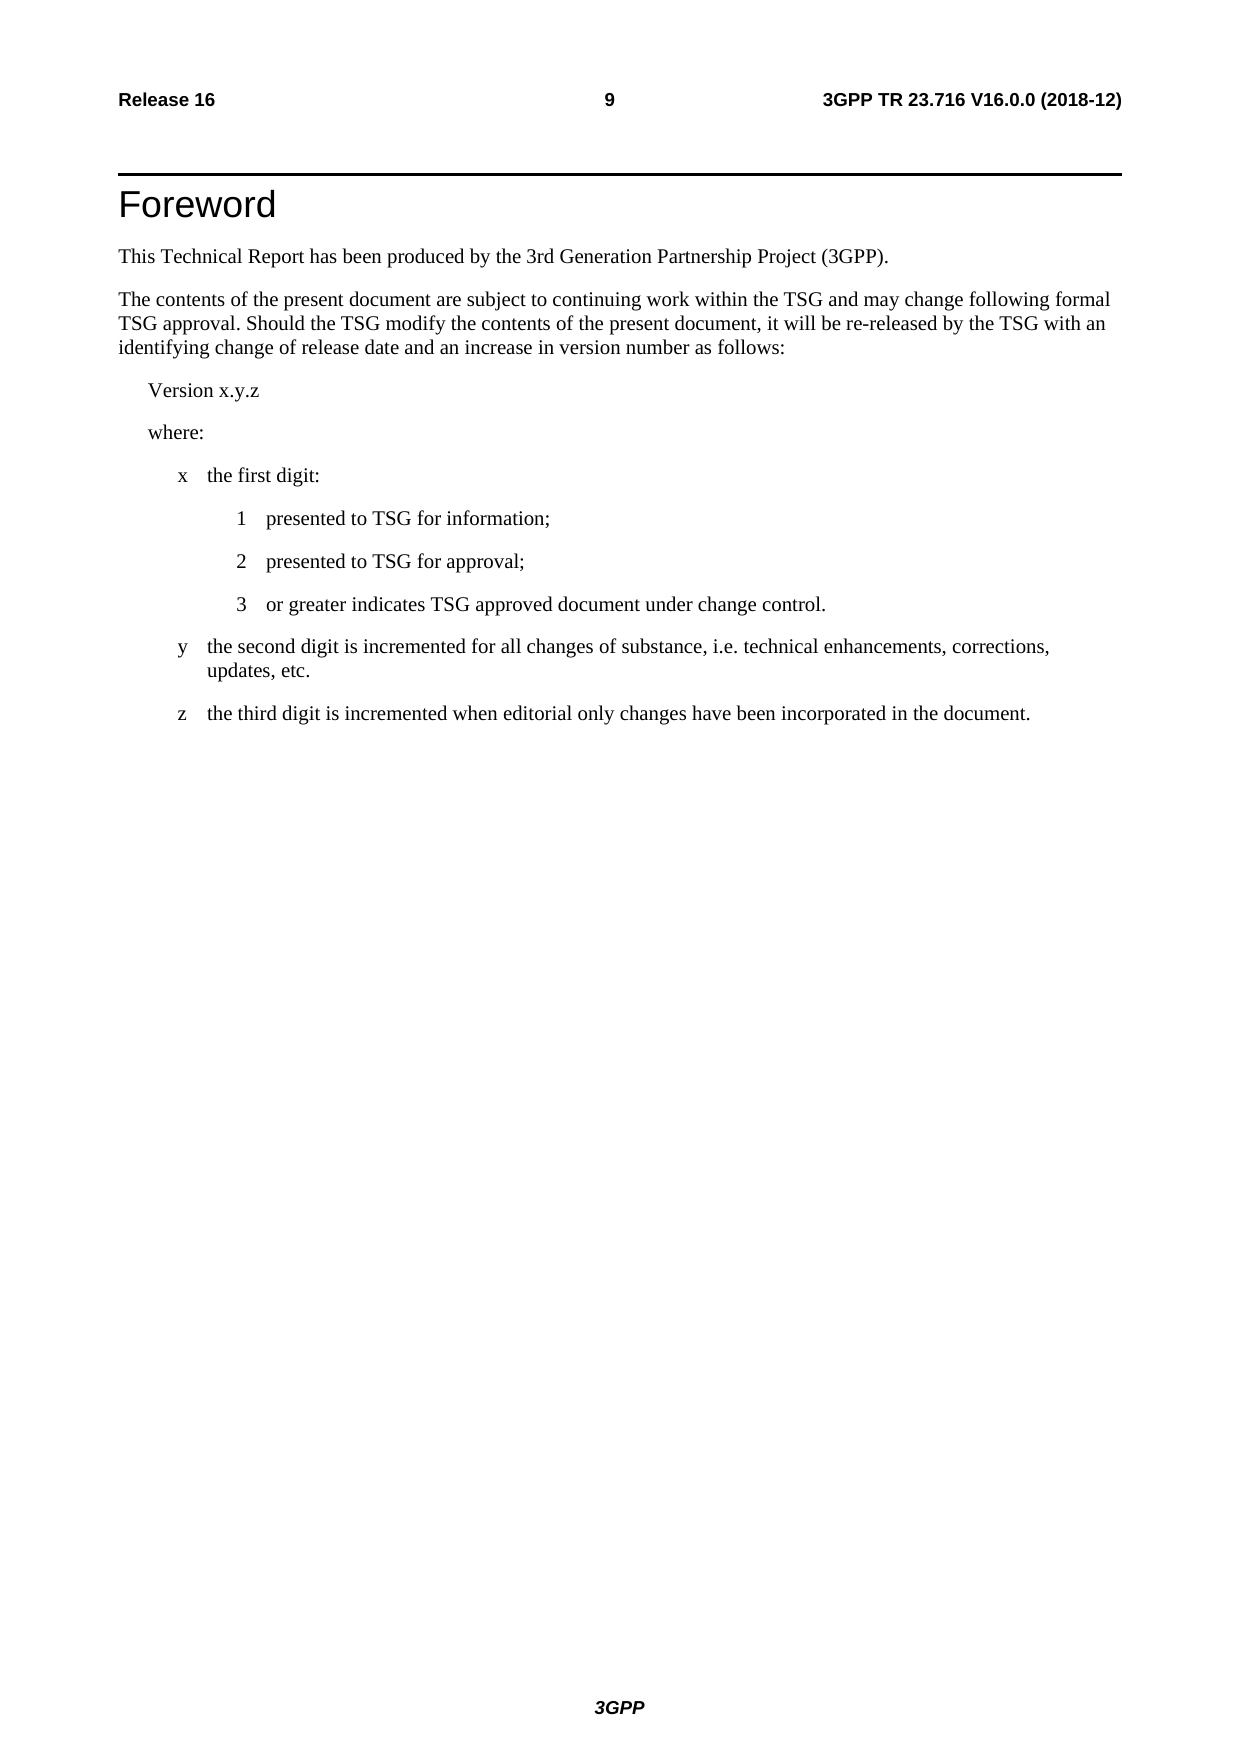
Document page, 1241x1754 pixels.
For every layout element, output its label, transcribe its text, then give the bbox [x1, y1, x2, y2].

text The contents of the present document are subject to continuing work within the TSG and may change following formal TSG approval. Should the TSG modify the contents of the present document, it will be re-released by the TSG with an identifying change of release date and an increase in version number as follows: [118, 287, 1122, 359]
text 2 presented to TSG for approval; [236, 549, 1122, 573]
text 1 presented to TSG for information; [236, 506, 1122, 530]
text where: [148, 420, 1122, 444]
subtitle Foreword [118, 176, 1122, 225]
text x the first digit: [177, 463, 1122, 487]
text 3 or greater indicates TSG approved document under change control. [236, 592, 1122, 616]
text z the third digit is incremented when editorial only changes have been incorporated in the document. [177, 701, 1122, 725]
text This Technical Report has been produced by the 3rd Generation Partnership Project (3GPP). [118, 244, 1122, 268]
text Version x.y.z [148, 377, 1122, 402]
text y the second digit is incremented for all changes of substance, i.e. technical enhancements, corrections, updates, etc. [177, 634, 1122, 682]
